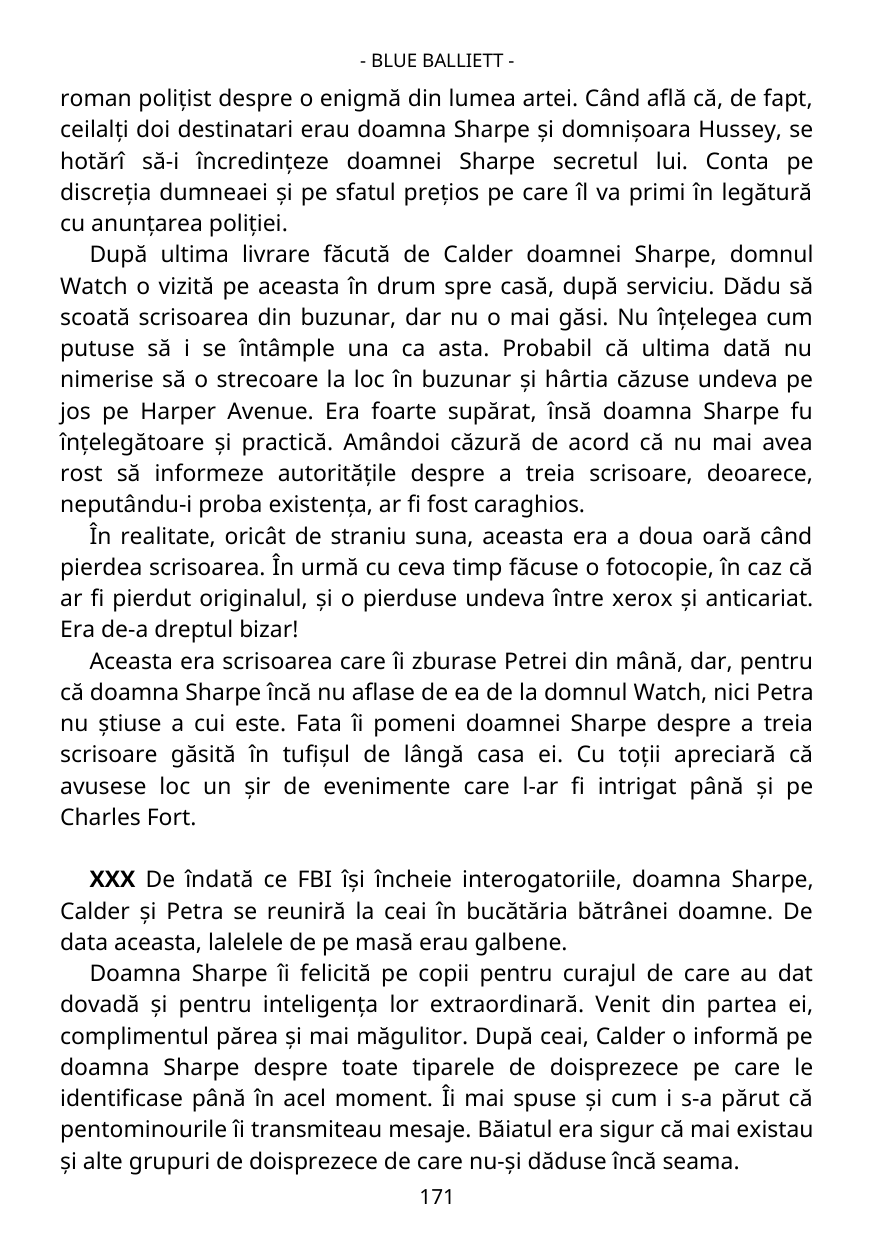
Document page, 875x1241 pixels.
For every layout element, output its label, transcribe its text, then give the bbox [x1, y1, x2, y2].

text În realitate, oricât de straniu suna, aceasta era a doua oară când pierdea scrisoarea. În urmă cu ceva timp făcuse o fotocopie, în caz că ar fi pierdut originalul, şi o pierduse undeva între xerox şi anticariat. Era de-a dreptul bizar! [60, 520, 814, 645]
text Doamna Sharpe îi felicită pe copii pentru curajul de care au dat dovadă şi pentru inteligenţa lor extraordinară. Venit din partea ei, complimentul părea şi mai măgulitor. După ceai, Calder o informă pe doamna Sharpe despre toate tiparele de doisprezece pe care le identificase până în acel moment. Îi mai spuse şi cum i s-a părut că pentominourile îi transmiteau mesaje. Băiatul era sigur că mai existau şi alte grupuri de doisprezece de care nu-şi dăduse încă seama. [60, 957, 814, 1176]
text Aceasta era scrisoarea care îi zburase Petrei din mână, dar, pentru că doamna Sharpe încă nu aflase de ea de la domnul Watch, nici Petra nu ştiuse a cui este. Fata îi pomeni doamnei Sharpe despre a treia scrisoare găsită în tufişul de lângă casa ei. Cu toţii apreciară că avusese loc un şir de evenimente care l-ar fi intrigat până şi pe Charles Fort. [60, 645, 814, 832]
text XXX De îndată ce FBI îşi încheie interogatoriile, doamna Sharpe, Calder şi Petra se reuniră la ceai în bucătăria bătrânei doamne. De data aceasta, lalelele de pe masă erau galbene. [60, 863, 814, 957]
text După ultima livrare făcută de Calder doamnei Sharpe, domnul Watch o vizită pe aceasta în drum spre casă, după serviciu. Dădu să scoată scrisoarea din buzunar, dar nu o mai găsi. Nu înţelegea cum putuse să i se întâmple una ca asta. Probabil că ultima dată nu nimerise să o strecoare la loc în buzunar şi hârtia căzuse undeva pe jos pe Harper Avenue. Era foarte supărat, însă doamna Sharpe fu înţelegătoare şi practică. Amândoi căzură de acord că nu mai avea rost să informeze autorităţile despre a treia scrisoare, deoarece, neputându-i proba existenţa, ar fi fost caraghios. [60, 238, 814, 520]
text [60, 82, 814, 238]
